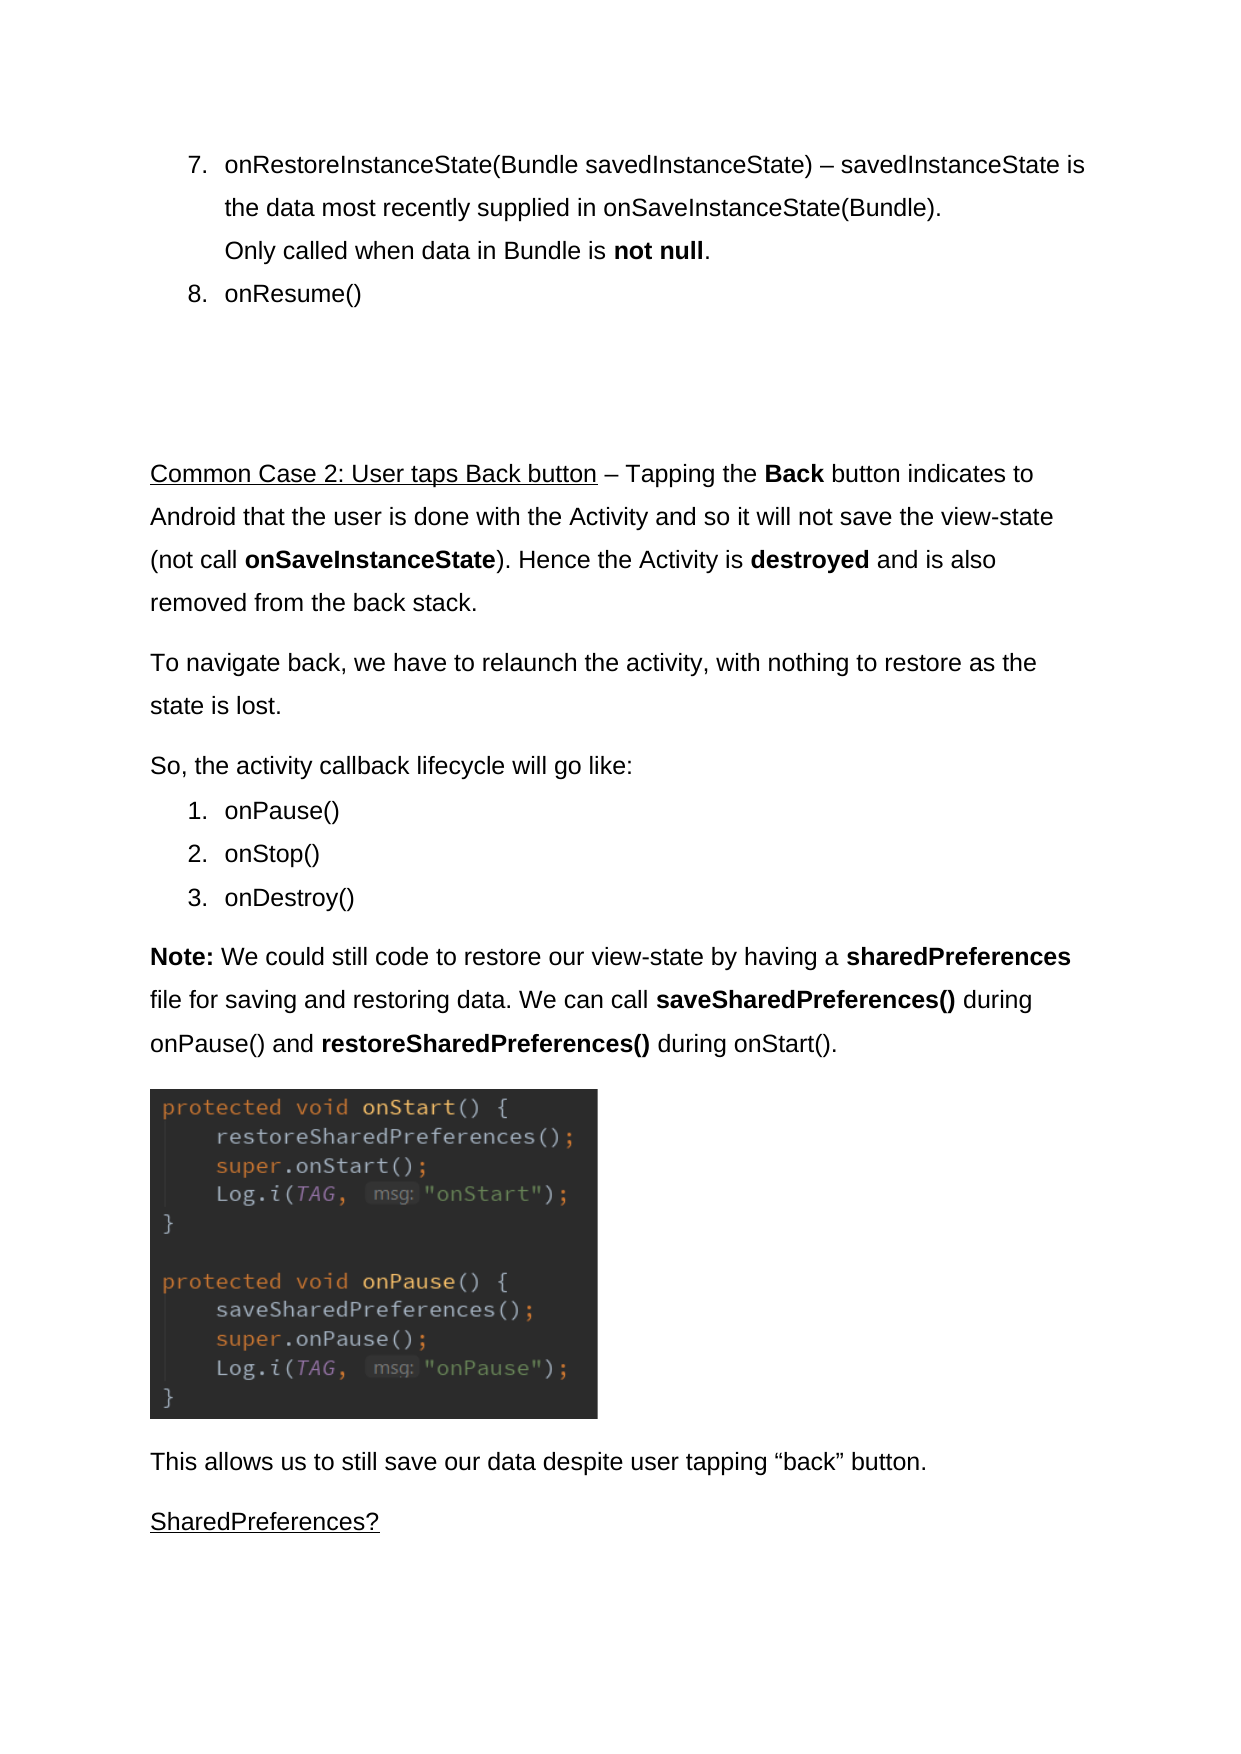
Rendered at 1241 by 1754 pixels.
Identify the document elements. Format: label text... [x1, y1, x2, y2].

list onPause() [187, 796, 1090, 825]
text To navigate back, we have to relaunch the activity, with nothing to restore as the state is lost. [150, 648, 1090, 720]
text Note: We could still code to restore our view-state by having a sharedPreferences file for saving and restoring data. We can call saveSharedPreferences() during onPause() and restoreSharedPreferences() during onStart(). [150, 942, 1090, 1057]
list onRestoreInstanceState(Bundle savedInstanceState) – savedInstanceState is the data most recently supplied in onSaveInstanceState(Bundle). [187, 150, 1090, 222]
list onStop() [187, 839, 1090, 868]
picture [150, 1089, 598, 1419]
list onDestroy() [187, 882, 1090, 911]
list Only called when data in Bundle is not null. [224, 236, 1090, 265]
text Common Case 2: User taps Back button – Tapping the Back button indicates to Android that the user is done with the Activity and so it will not save the view-state (not call onSaveInstanceState). Hence the Activity is destroyed and is also removed from the back stack. [150, 459, 1090, 617]
text SharedPreferences? [150, 1507, 1090, 1536]
list onResume() [187, 279, 1090, 308]
text This allows us to still save our data despite user tapping “back” button. [150, 1447, 1090, 1476]
text So, the activity callback lifecycle will go like: [150, 751, 1090, 779]
